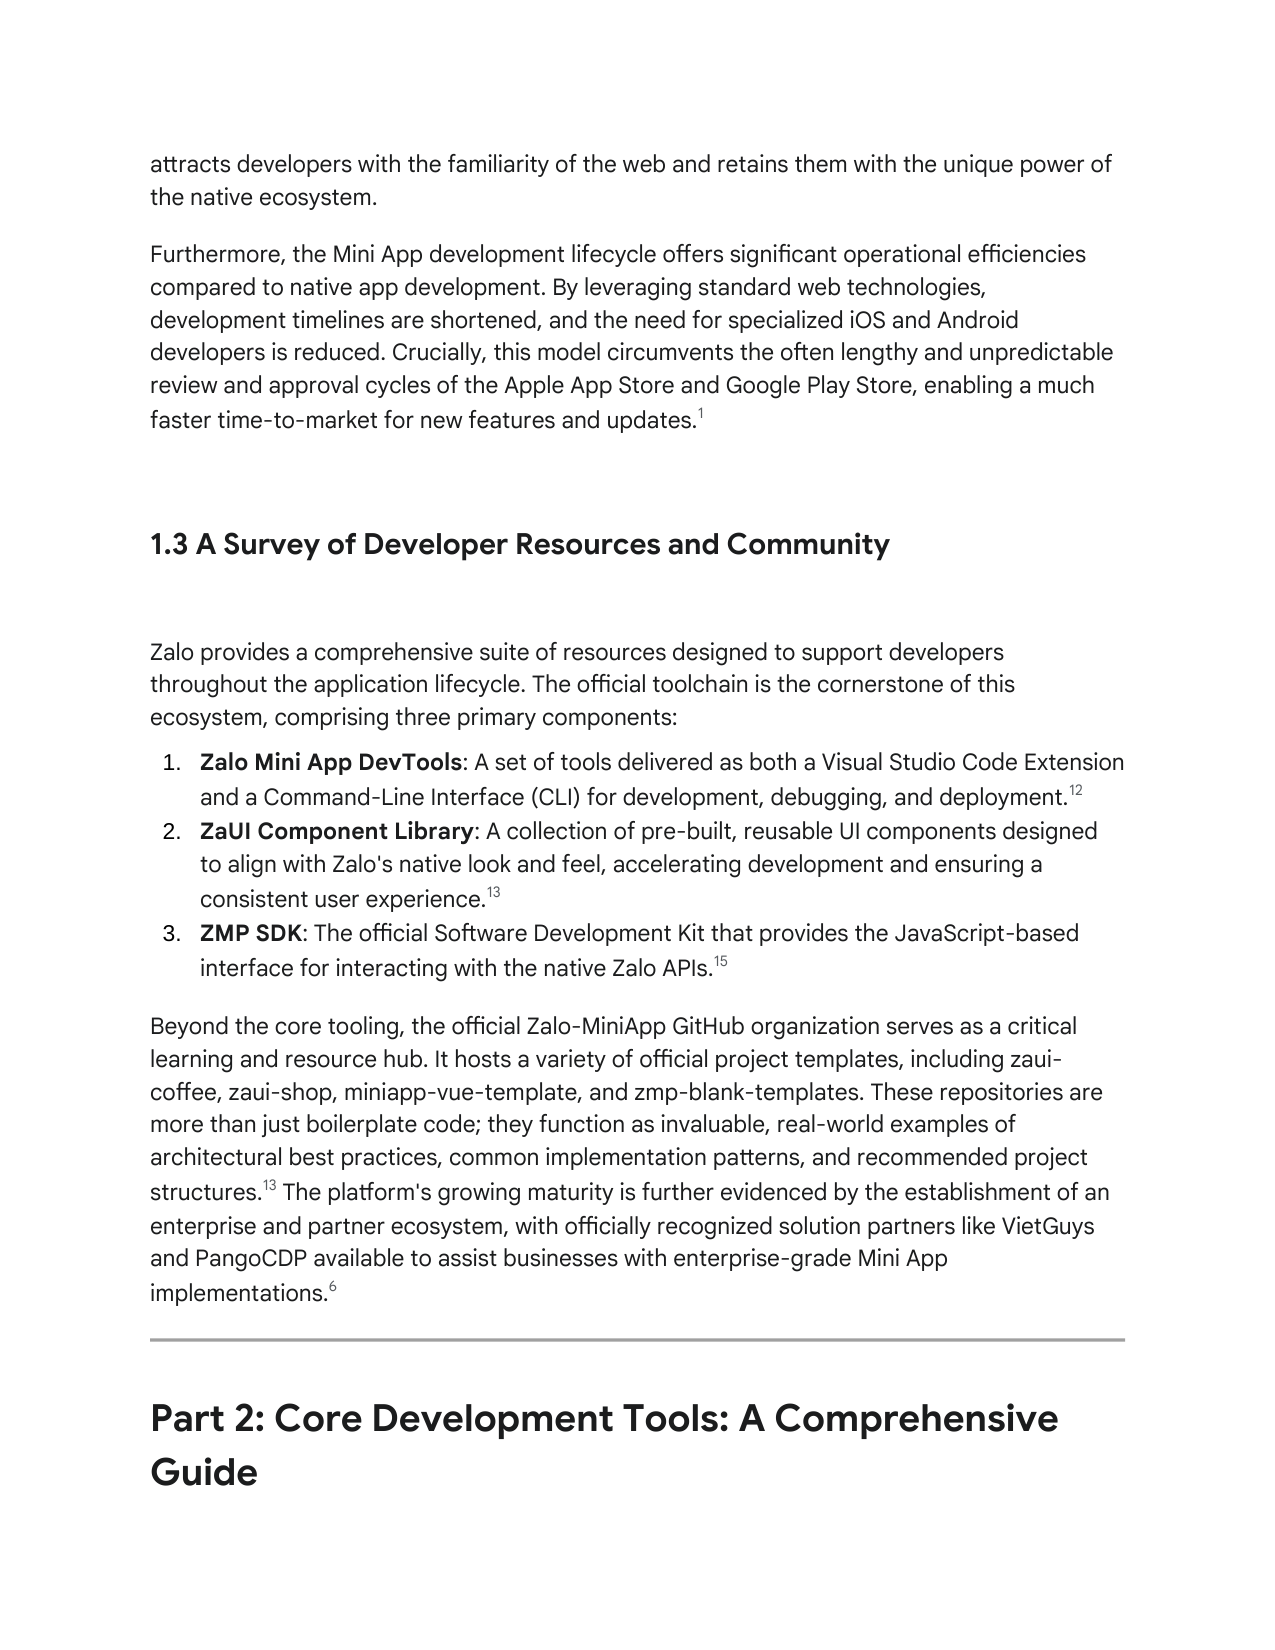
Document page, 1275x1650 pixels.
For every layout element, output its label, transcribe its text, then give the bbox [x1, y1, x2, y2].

text Furthermore, the Mini App development lifecycle offers significant operational efficiencies compared to native app development. By leveraging standard web technologies, development timelines are shortened, and the need for specialized iOS and Android developers is reduced. Crucially, this model circumvents the often lengthy and unpredictable review and approval cycles of the Apple App Store and Google Play Store, enabling a much faster time-to-market for new features and updates.1 [150, 240, 1125, 436]
list ZMP SDK: The official Software Development Kit that provides the JavaScript-based interface for interacting with the native Zalo APIs.15 [162, 919, 1125, 983]
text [150, 150, 1125, 211]
subtitle Part 2: Core Development Tools: A Comprehensive Guide [150, 1395, 1125, 1496]
text Beyond the core tooling, the official Zalo-MiniApp GitHub organization serves as a critical learning and resource hub. It hosts a variety of official project templates, including zaui-coffee, zaui-shop, miniapp-vue-template, and zmp-blank-templates. These repositories are more than just boilerplate code; they function as invaluable, real-world examples of architectural best practices, common implementation patterns, and recommended project structures.13 The platform's growing maturity is further evidenced by the establishment of an enterprise and partner ecosystem, with officially recognized solution partners like VietGuys and PangoCDP available to assist businesses with enterprise-grade Mini App implementations.6 [150, 1013, 1125, 1309]
text Zalo provides a comprehensive suite of resources designed to support developers throughout the application lifecycle. The official toolchain is the cornerstone of this ecosystem, comprising three primary components: [150, 638, 1125, 732]
list ZaUI Component Library: A collection of pre-built, reusable UI components designed to align with Zalo's native look and feel, accelerating development and ensuring a consistent user experience.13 [162, 817, 1125, 914]
subtitle 1.3 A Survey of Developer Resources and Community [150, 526, 1125, 562]
list Zalo Mini App DevTools: A set of tools delivered as both a Visual Studio Code Extension and a Command-Line Interface (CLI) for development, debugging, and deployment.12 [162, 748, 1125, 813]
